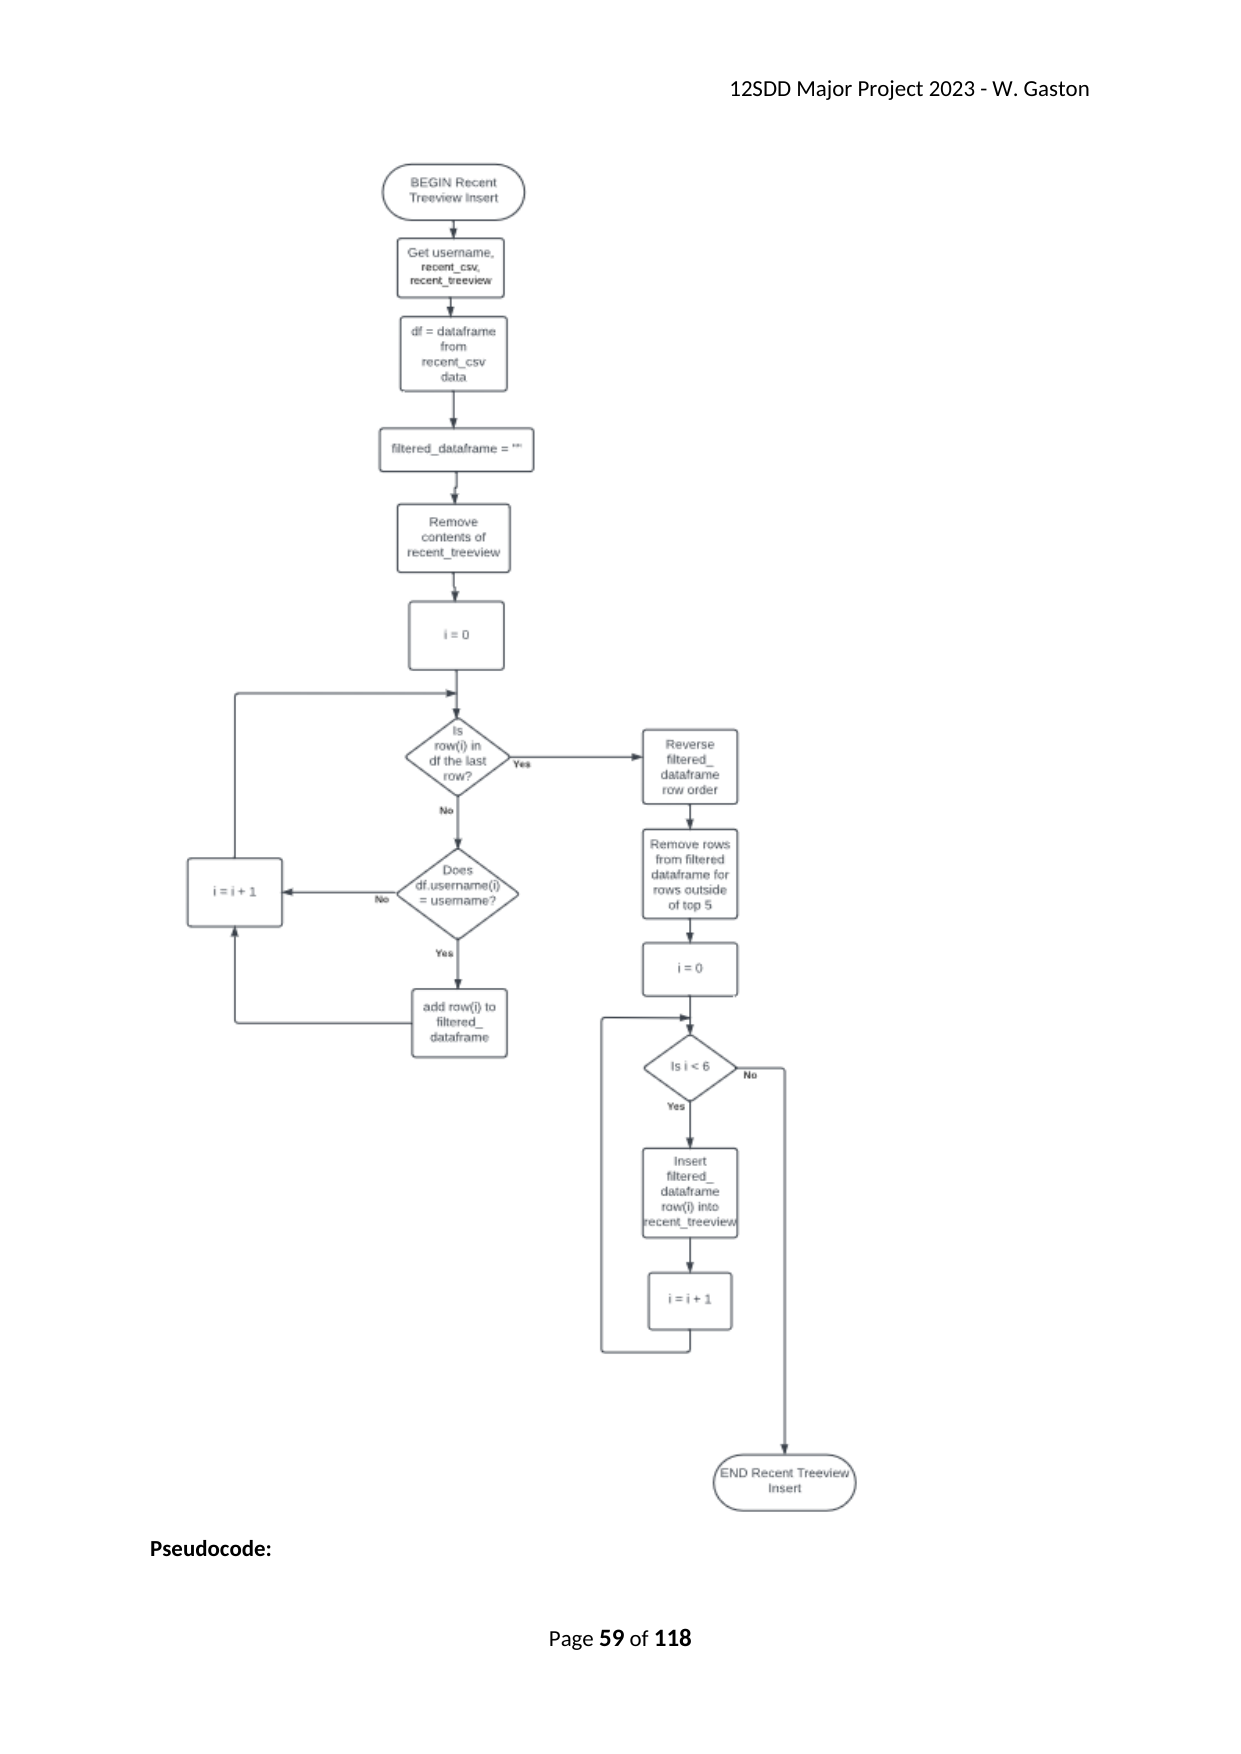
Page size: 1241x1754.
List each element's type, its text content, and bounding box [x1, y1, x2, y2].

text Pseudocode: [150, 1534, 1090, 1562]
picture [150, 150, 882, 1515]
